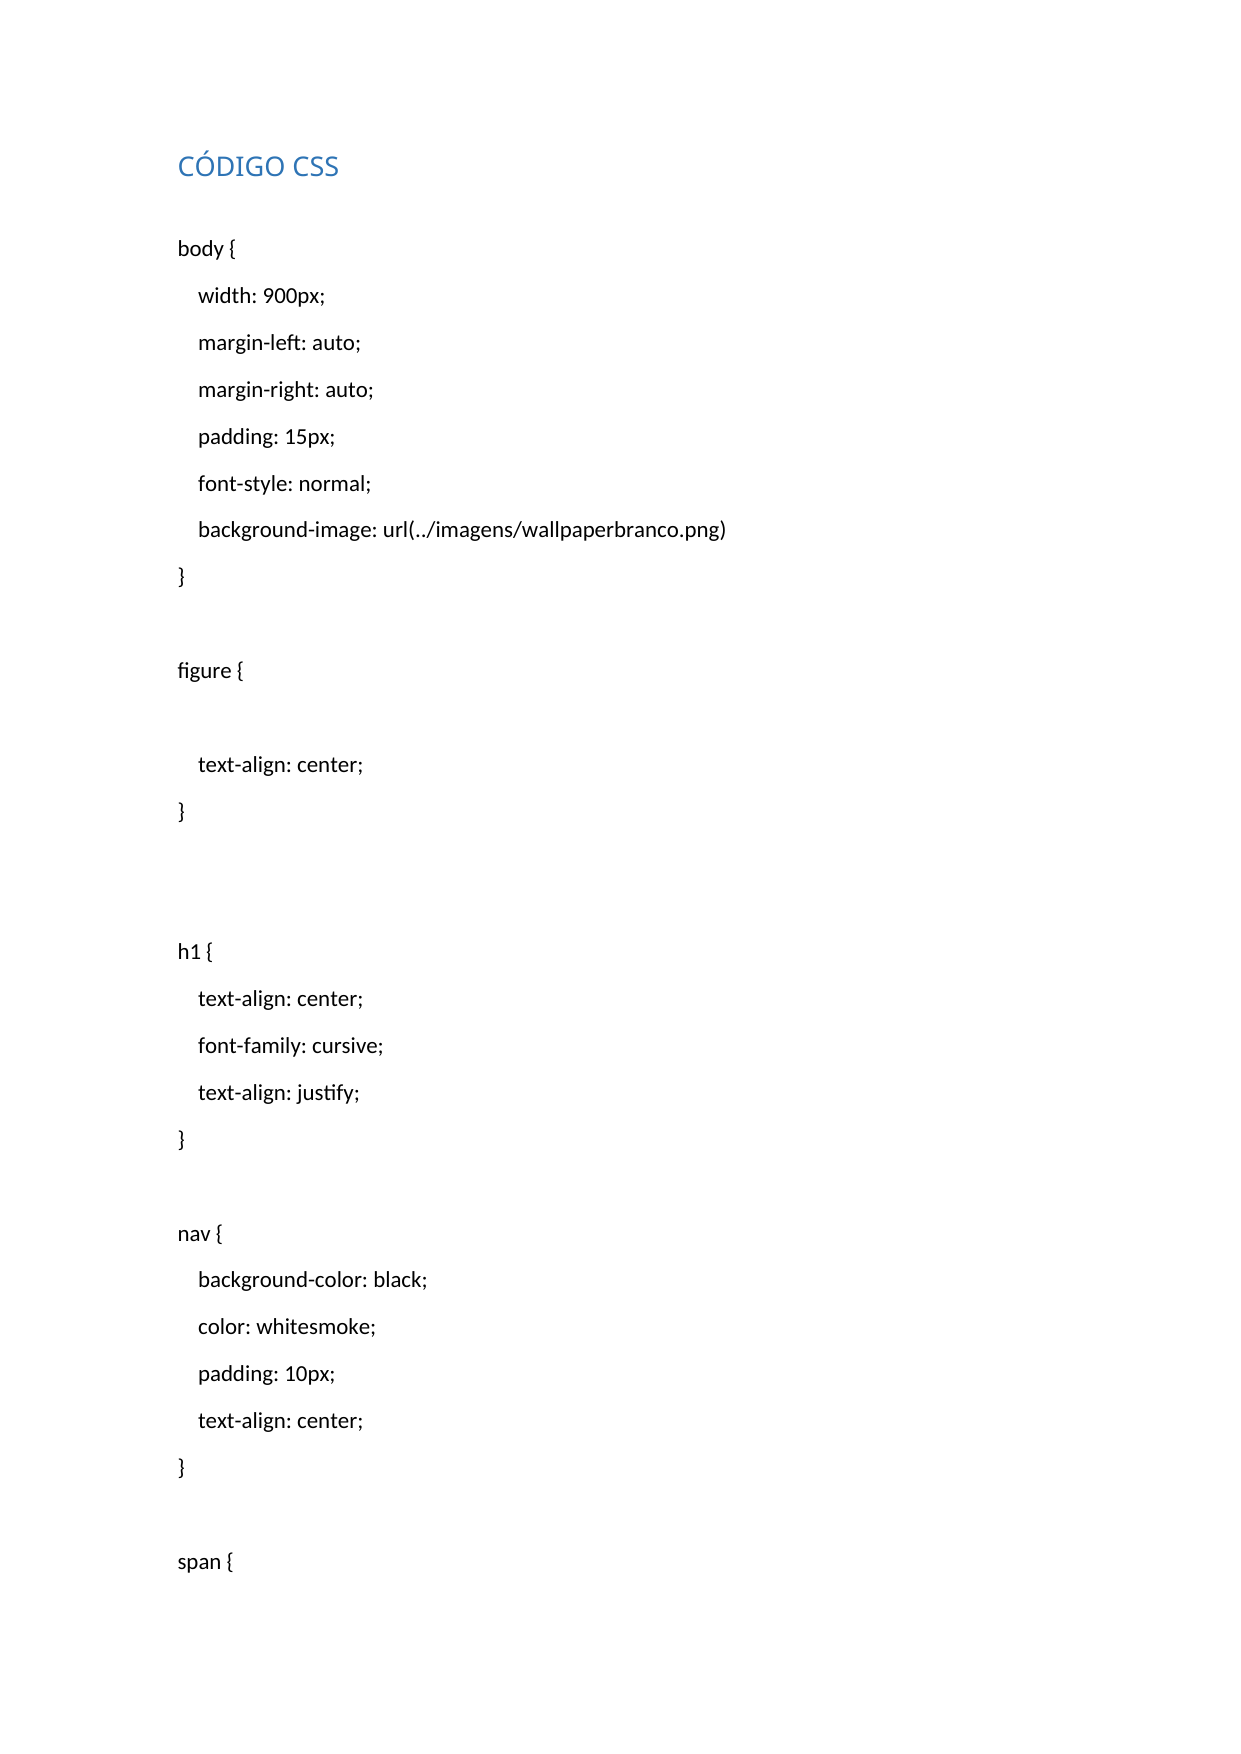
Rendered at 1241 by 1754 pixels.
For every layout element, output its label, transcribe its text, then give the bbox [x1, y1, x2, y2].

text nav { [177, 1219, 1063, 1247]
text background-color: black; [177, 1266, 1063, 1293]
text text-align: center; [177, 750, 1063, 778]
text margin-left: auto; [177, 328, 1063, 356]
text h1 { [177, 937, 1063, 965]
text figure { [177, 656, 1063, 684]
text } [177, 1453, 1063, 1481]
text margin-right: auto; [177, 375, 1063, 403]
text width: 900px; [177, 281, 1063, 309]
text font-style: normal; [177, 469, 1063, 497]
text } [177, 1125, 1063, 1153]
text color: whitesmoke; [177, 1312, 1063, 1340]
text padding: 15px; [177, 422, 1063, 450]
subtitle CÓDIGO CSS [177, 148, 1063, 184]
text text-align: center; [177, 1406, 1063, 1434]
text } [177, 562, 1063, 590]
text body { [177, 234, 1063, 262]
text text-align: justify; [177, 1078, 1063, 1106]
text font-family: cursive; [177, 1031, 1063, 1059]
text span { [177, 1547, 1063, 1575]
text } [177, 797, 1063, 825]
text text-align: center; [177, 984, 1063, 1012]
text padding: 10px; [177, 1359, 1063, 1387]
text background-image: url(../imagens/wallpaperbranco.png) [177, 516, 1063, 543]
